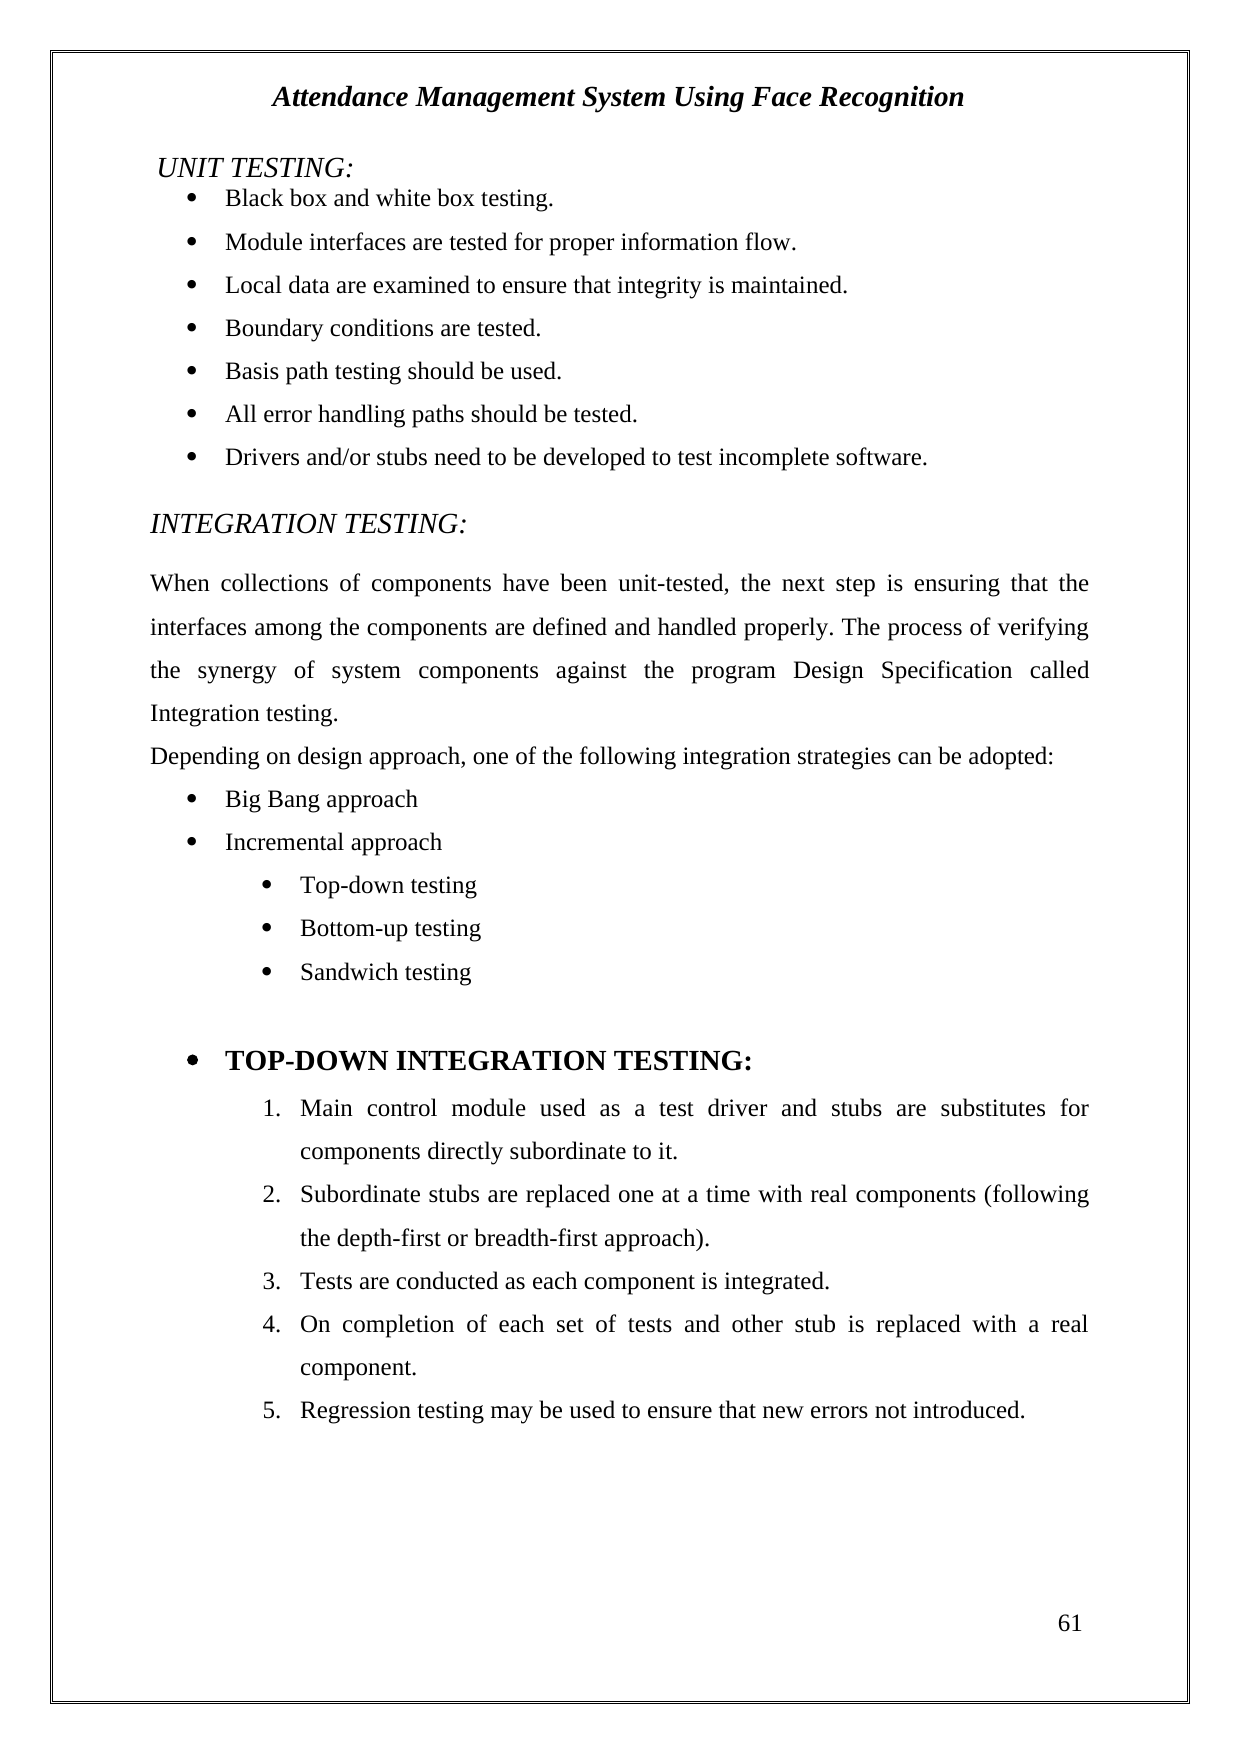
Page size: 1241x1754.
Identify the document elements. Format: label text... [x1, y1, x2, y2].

list Subordinate stubs are replaced one at a time with real components (following the depth-first or breadth-first approach). [262, 1179, 1090, 1251]
list Regression testing may be used to ensure that new errors not introduced. [262, 1395, 1090, 1424]
list Sandwich testing [262, 957, 1090, 985]
list Local data are examined to ensure that integrity is maintained. [187, 270, 1090, 298]
list Drivers and/or stubs need to be developed to test incomplete software. [187, 442, 1090, 471]
list Main control module used as a test driver and stubs are substitutes for components directly subordinate to it. [262, 1093, 1090, 1165]
text Depending on design approach, one of the following integration strategies can be adopted: [150, 741, 1090, 770]
list All error handling paths should be tested. [187, 399, 1090, 428]
list Black box and white box testing. [187, 183, 1090, 212]
list Boundary conditions are tested. [187, 313, 1090, 342]
subtitle INTEGRATION TESTING: [150, 506, 1090, 540]
list Incremental approach [187, 827, 1090, 856]
list TOP-DOWN INTEGRATION TESTING: [187, 1043, 1090, 1077]
list Tests are conducted as each component is integrated. [262, 1266, 1090, 1294]
text When collections of components have been unit-tested, the next step is ensuring that the interfaces among the components are defined and handled properly. The process of verifying the synergy of system components against the program Design Specification called Integration testing. [150, 568, 1090, 727]
subtitle UNIT TESTING: [150, 150, 1090, 183]
list Big Bang approach [187, 784, 1090, 813]
list Basis path testing should be used. [187, 356, 1090, 385]
list On completion of each set of tests and other stub is replaced with a real component. [262, 1309, 1090, 1381]
list Module interfaces are tested for proper information flow. [187, 227, 1090, 255]
list Top-down testing [262, 870, 1090, 899]
list Bottom-up testing [262, 913, 1090, 942]
